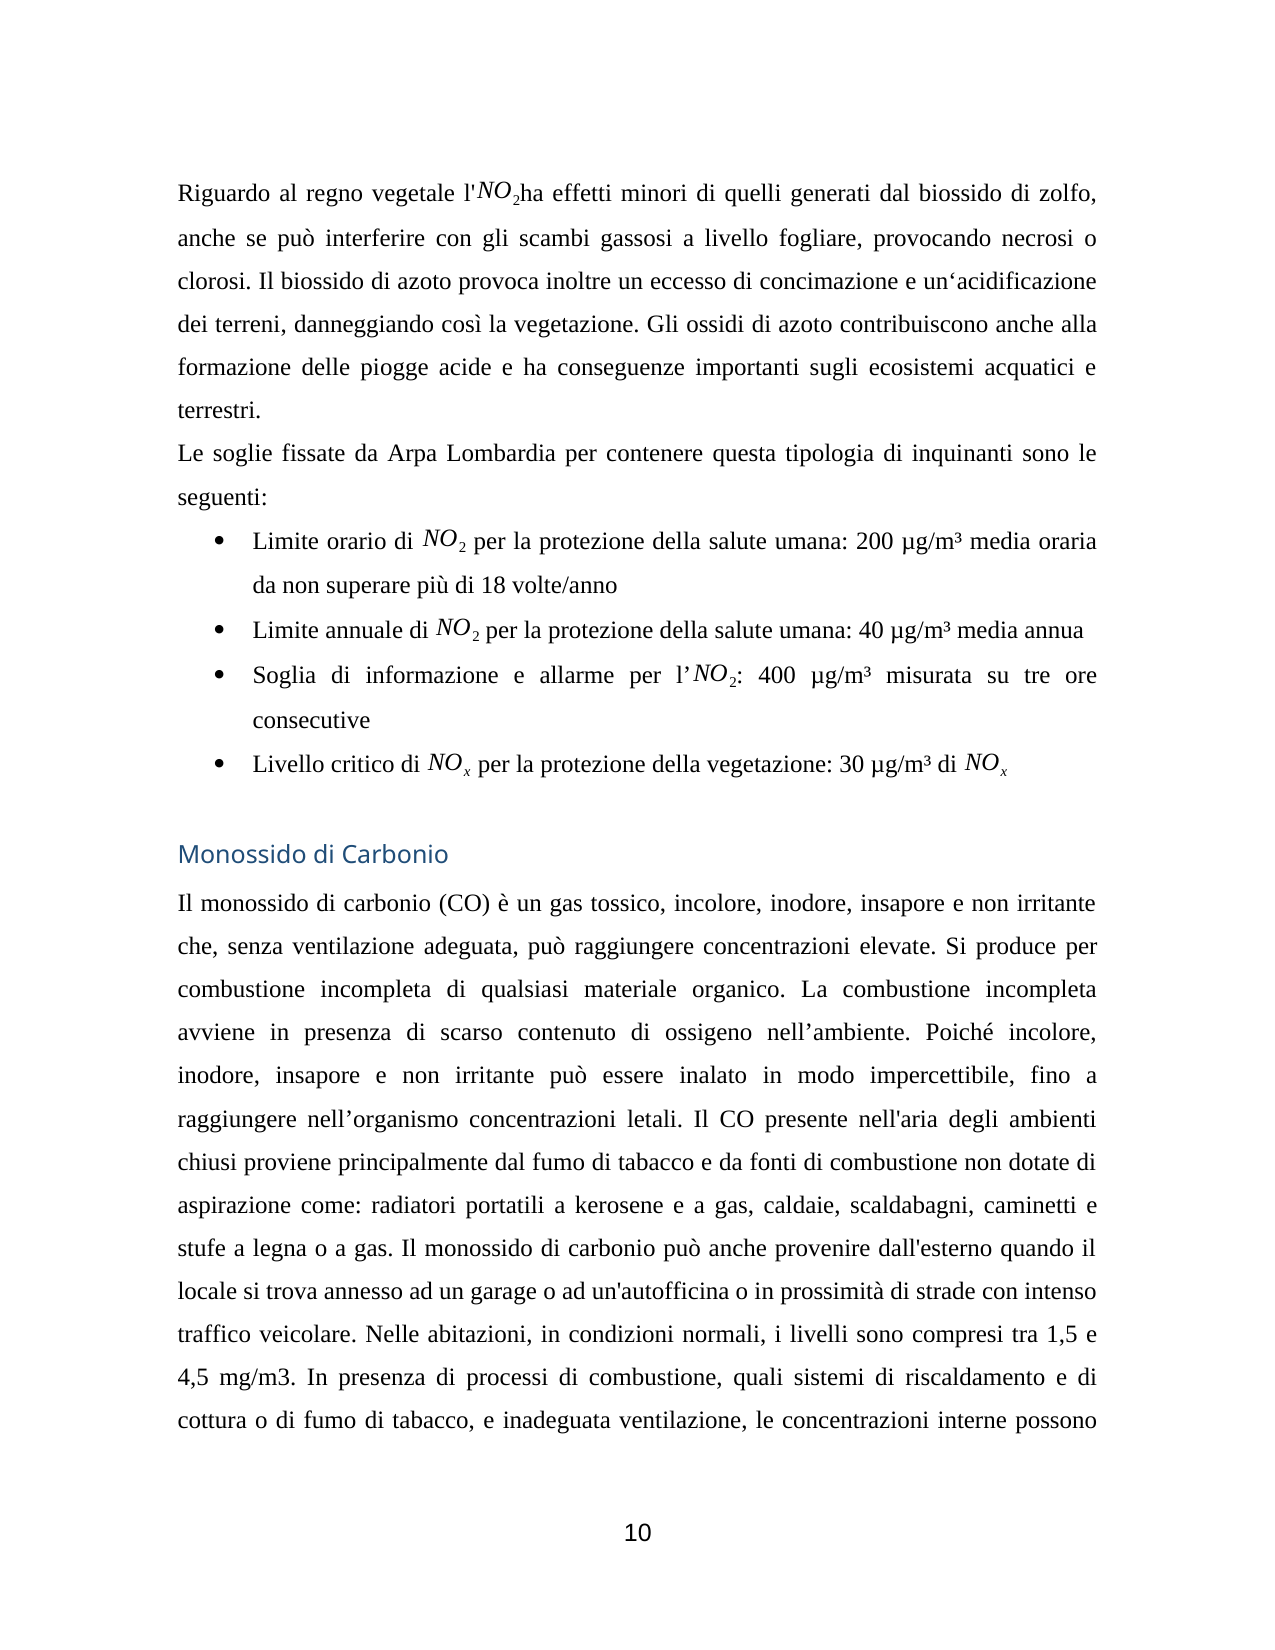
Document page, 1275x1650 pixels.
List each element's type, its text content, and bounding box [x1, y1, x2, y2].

text Monossido di Carbonio [177, 837, 1098, 871]
list Limite annuale di per la protezione della salute umana: 40 µg/m³ media annua [215, 614, 1098, 645]
list Limite orario di per la protezione della salute umana: 200 µg/m³ media oraria da non superare più di 18 volte/anno [215, 525, 1098, 599]
list Livello critico di per la protezione della vegetazione: 30 µg/m³ di [215, 748, 1098, 779]
list Soglia di informazione e allarme per l’: 400 µg/m³ misurata su tre ore consecutive [215, 659, 1098, 734]
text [177, 888, 1098, 1434]
text Riguardo al regno vegetale l'ha effetti minori di quelli generati dal biossido di zolfo, anche se può interferire con gli scambi gassosi a livello fogliare, provocando necrosi o clorosi. Il biossido di azoto provoca inoltre un eccesso di concimazione e un‘acidificazione dei terreni, danneggiando così la vegetazione. Gli ossidi di azoto contribuiscono anche alla formazione delle piogge acide e ha conseguenze importanti sugli ecosistemi acquatici e terrestri. Le soglie fissate da Arpa Lombardia per contenere questa tipologia di inquinanti sono le seguenti: [177, 177, 1098, 510]
